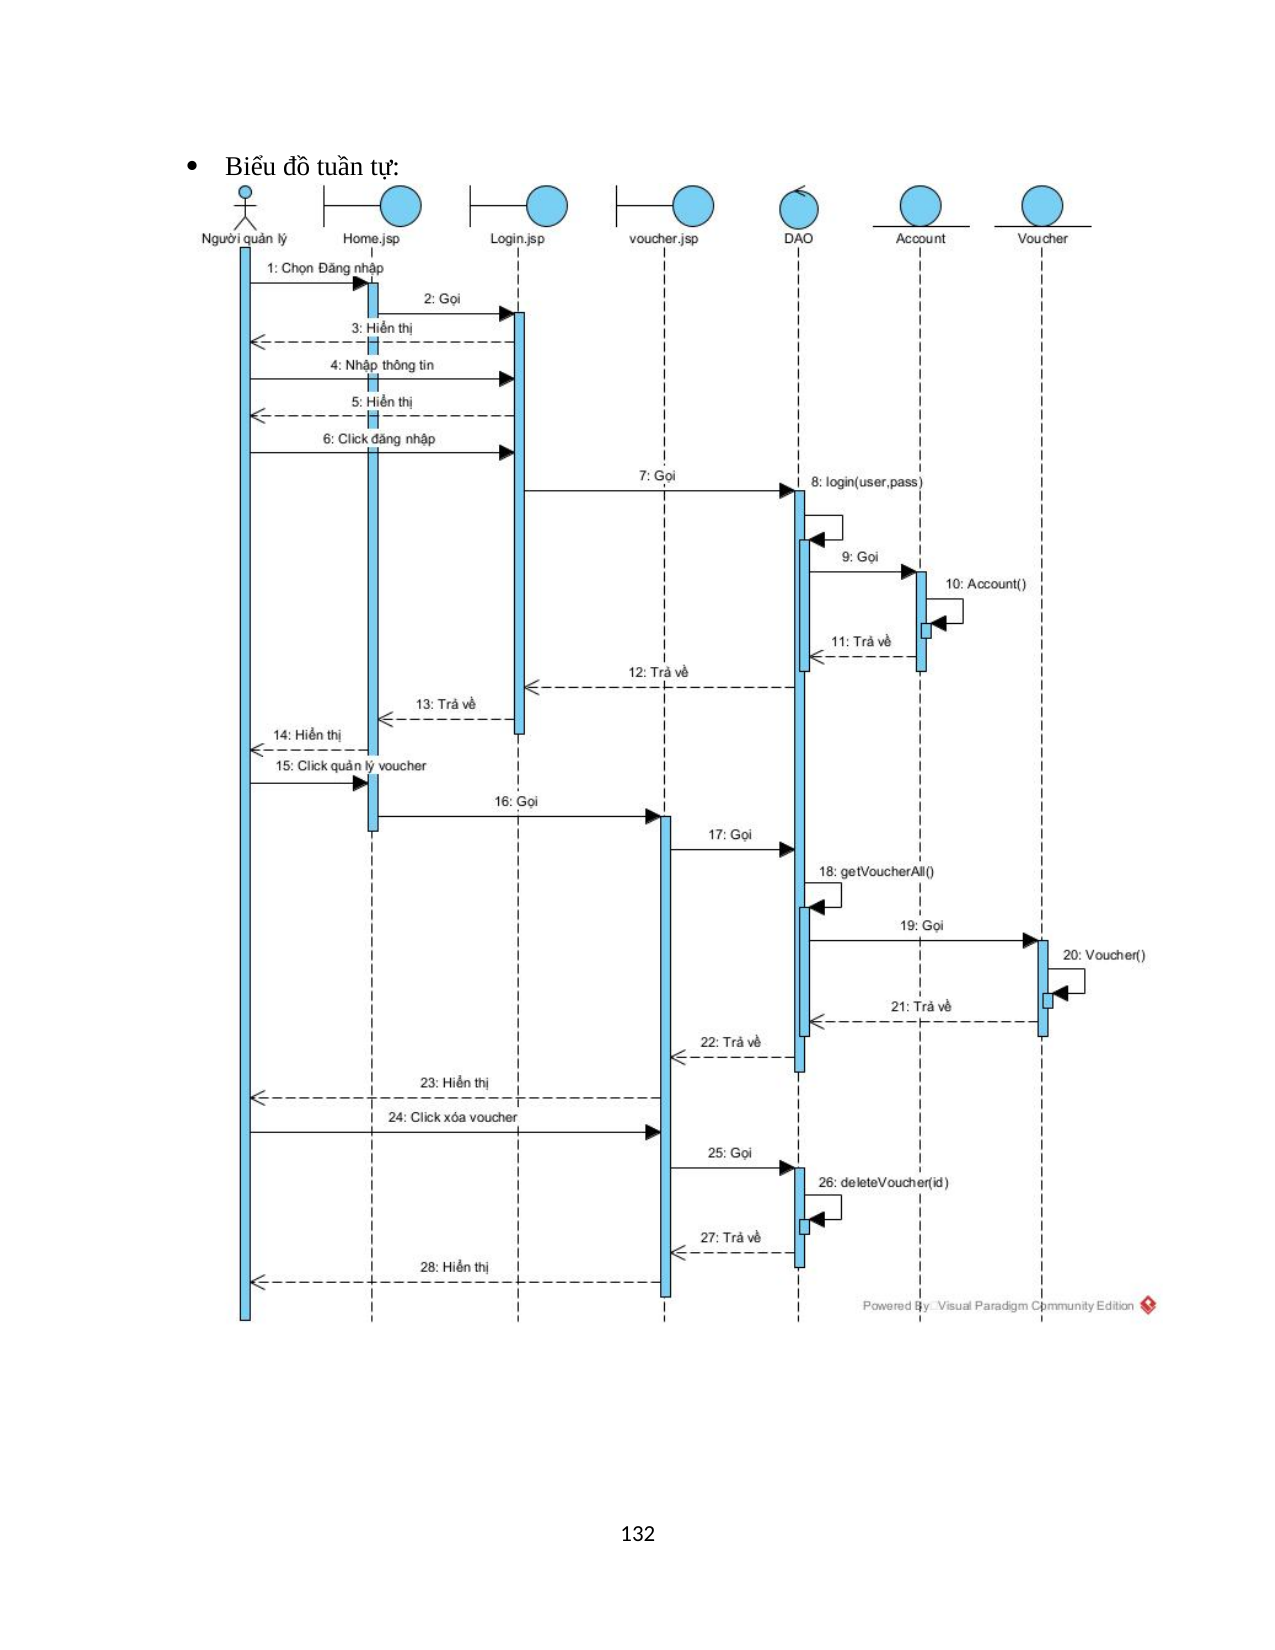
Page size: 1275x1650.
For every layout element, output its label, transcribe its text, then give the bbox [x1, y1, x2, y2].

picture [187, 183, 1163, 1326]
list Biểu đồ tuần tự: [187, 150, 1125, 181]
